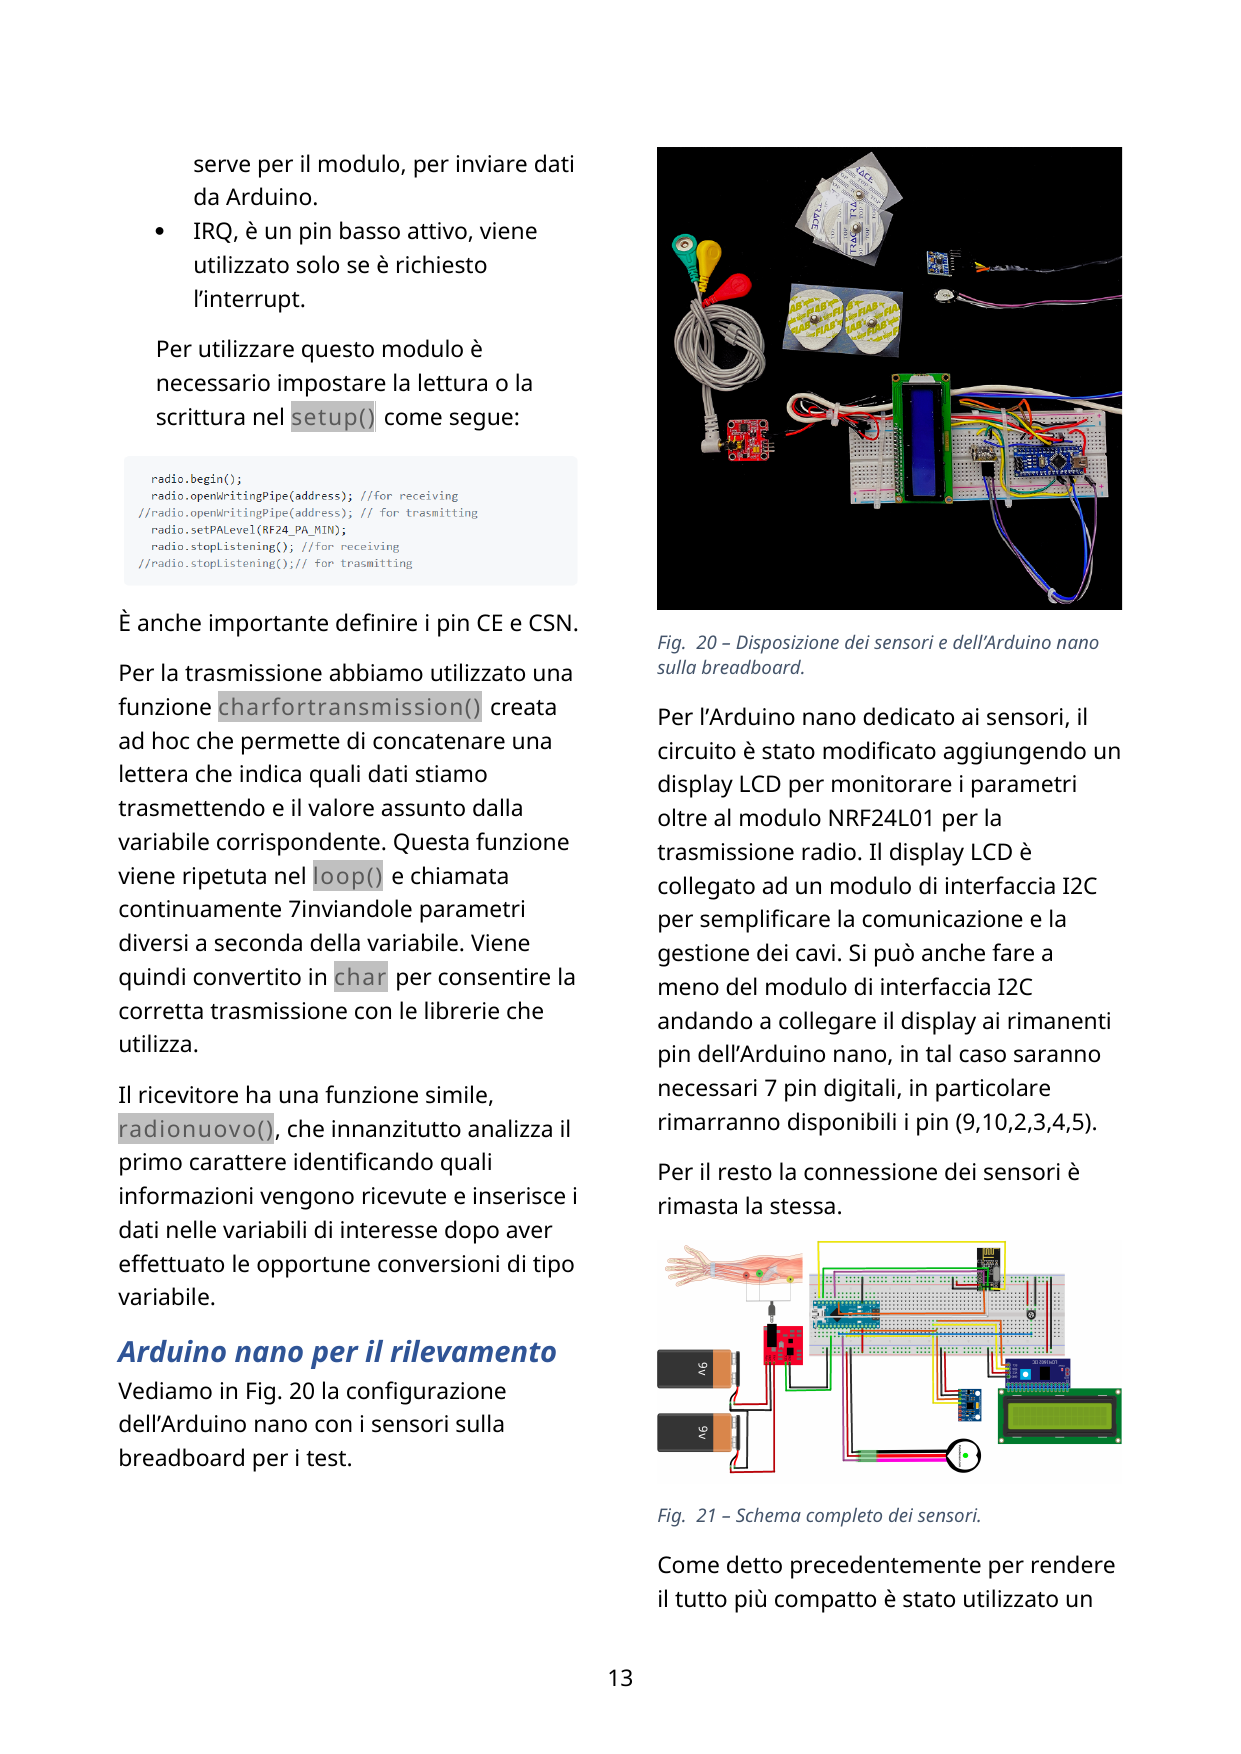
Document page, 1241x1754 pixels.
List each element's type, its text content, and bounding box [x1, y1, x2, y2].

picture [657, 147, 1123, 610]
list IRQ, è un pin basso attivo, viene utilizzato solo se è richiesto l’interrupt. [156, 215, 583, 314]
picture [118, 451, 584, 588]
subtitle Arduino nano per il rilevamento [118, 1332, 583, 1371]
text Il ricevitore ha una funzione simile, radionuovo(), che innanzitutto analizza il primo carattere identificando quali informazioni vengono ricevute e inserisce i dati nelle variabili di interesse dopo aver effettuato le opportune conversioni di tipo variabile. [118, 1079, 583, 1313]
text Per utilizzare questo modulo è necessario impostare la lettura o la scrittura nel setup() come segue: [156, 333, 583, 432]
text È anche importante definire i pin CE e CSN. [118, 607, 583, 638]
picture [657, 1240, 1123, 1484]
text Per la trasmissione abbiamo utilizzato una funzione charfortransmission() creata ad hoc che permette di concatenare una lettera che indica quali dati stiamo trasmettendo e il valore assunto dalla variabile corrispondente. Questa funzione viene ripetuta nel loop() e chiamata continuamente 7inviandole parametri diversi a seconda della variabile. Viene quindi convertito in char per consentire la corretta trasmissione con le librerie che utilizza. [118, 657, 583, 1060]
text Per l’Arduino nano dedicato ai sensori, il circuito è stato modificato aggiungendo un display LCD per monitorare i parametri oltre al modulo NRF24L01 per la trasmissione radio. Il display LCD è collegato ad un modulo di interfaccia I2C per semplificare la comunicazione e la gestione dei cavi. Si può anche fare a meno del modulo di interfaccia I2C andando a collegare il display ai rimanenti pin dell’Arduino nano, in tal caso saranno necessari 7 pin digitali, in particolare rimarranno disponibili i pin (9,10,2,3,4,5). [657, 701, 1122, 1137]
list MISO, Master In Slave Out, collegato al pin MISO di Arduino, serve per il modulo, per inviare dati da Arduino. [156, 148, 583, 213]
text Vediamo in Fig. 20 la configurazione dell’Arduino nano con i sensori sulla breadboard per i test. [118, 1374, 583, 1473]
text Per il resto la connessione dei sensori è rimasta la stessa. [657, 1156, 1122, 1221]
